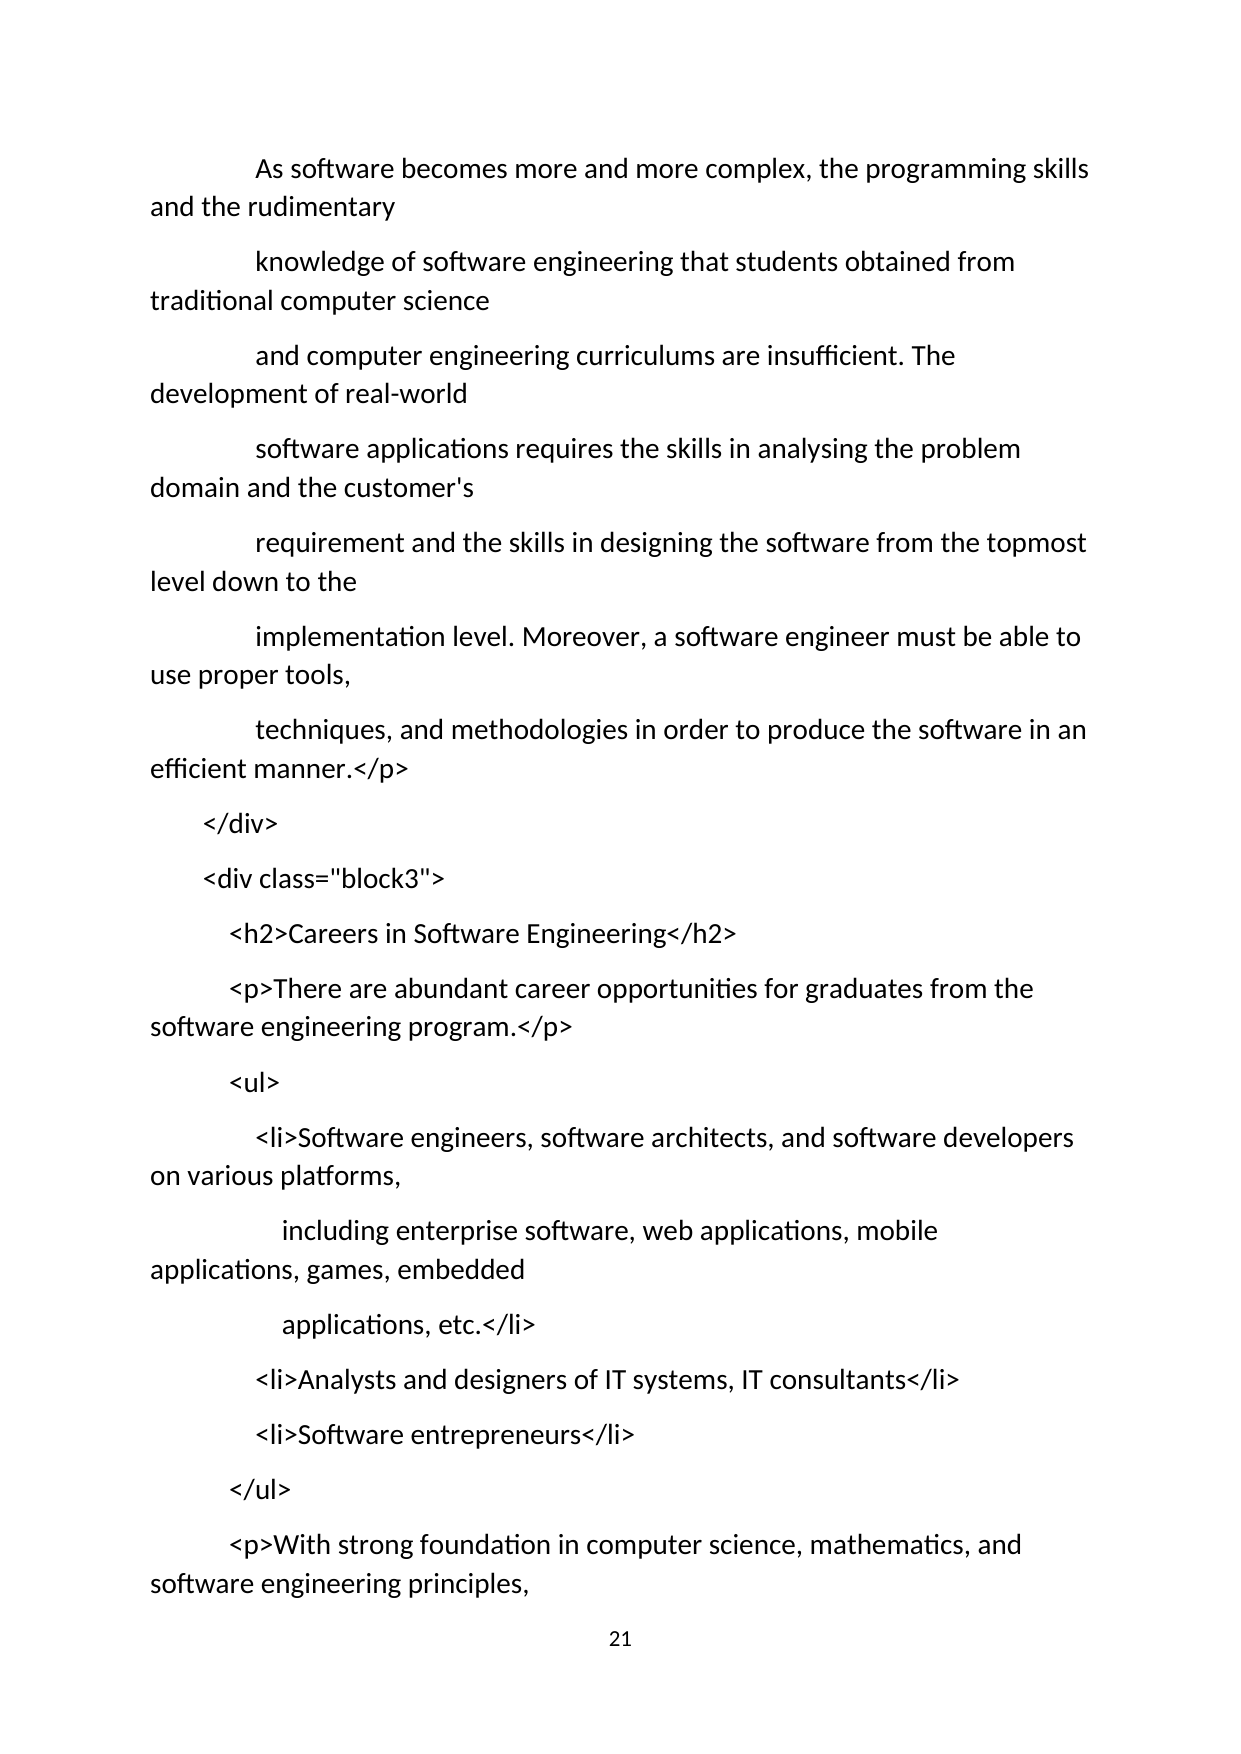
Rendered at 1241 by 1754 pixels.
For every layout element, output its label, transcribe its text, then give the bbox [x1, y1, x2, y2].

text <h2>Careers in Software Engineering</h2> [150, 915, 1090, 951]
text <p>With strong foundation in computer science, mathematics, and software engineering principles, [150, 1526, 1090, 1600]
text applications, etc.</li> [150, 1306, 1090, 1341]
text techniques, and methodologies in order to produce the software in an efficient manner.</p> [150, 711, 1090, 785]
text <li>Analysts and designers of IT systems, IT consultants</li> [150, 1361, 1090, 1397]
text <div class="block3"> [150, 860, 1090, 896]
text <ul> [150, 1064, 1090, 1099]
text and computer engineering curriculums are insufficient. The development of real-world [150, 337, 1090, 411]
text As software becomes more and more complex, the programming skills and the rudimentary [150, 150, 1090, 224]
text </ul> [150, 1471, 1090, 1507]
text <p>There are abundant career opportunities for graduates from the software engineering program.</p> [150, 970, 1090, 1044]
text software applications requires the skills in analysing the problem domain and the customer's [150, 431, 1090, 505]
text including enterprise software, web applications, mobile applications, games, embedded [150, 1212, 1090, 1286]
text knowledge of software engineering that students obtained from traditional computer science [150, 243, 1090, 318]
text </div> [150, 805, 1090, 840]
text requirement and the skills in designing the software from the topmost level down to the [150, 524, 1090, 598]
text implementation level. Moreover, a software engineer must be able to use proper tools, [150, 618, 1090, 692]
text <li>Software engineers, software architects, and software developers on various platforms, [150, 1119, 1090, 1193]
text <li>Software entrepreneurs</li> [150, 1416, 1090, 1452]
